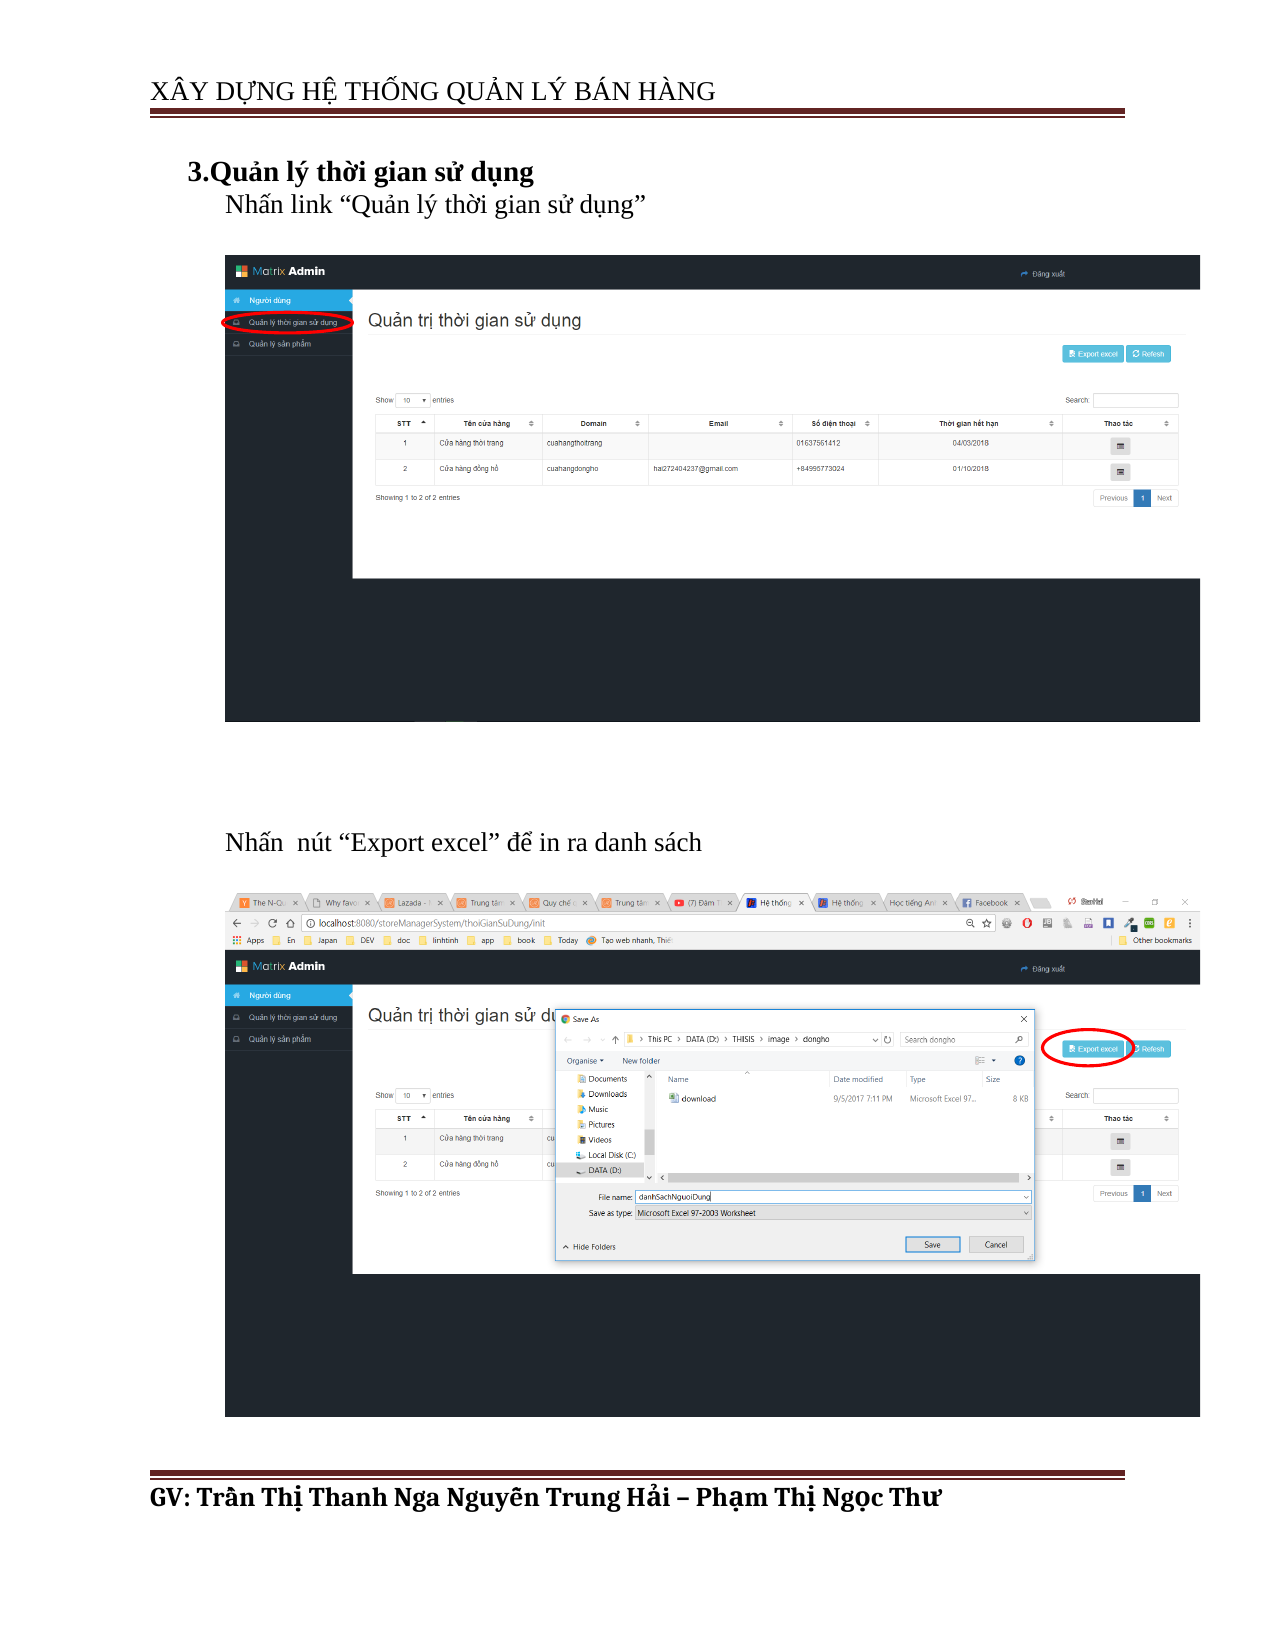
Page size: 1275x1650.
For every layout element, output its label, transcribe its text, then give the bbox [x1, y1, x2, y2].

picture [225, 255, 1200, 722]
text Nhấn link “Quản lý thời gian sử dụng” [150, 188, 1125, 219]
picture [225, 314, 350, 331]
subtitle 3.Quản lý thời gian sử dụng [187, 154, 1125, 188]
picture [225, 893, 1200, 1417]
text Nhấn nút “Export excel” để in ra danh sách [150, 826, 1125, 857]
